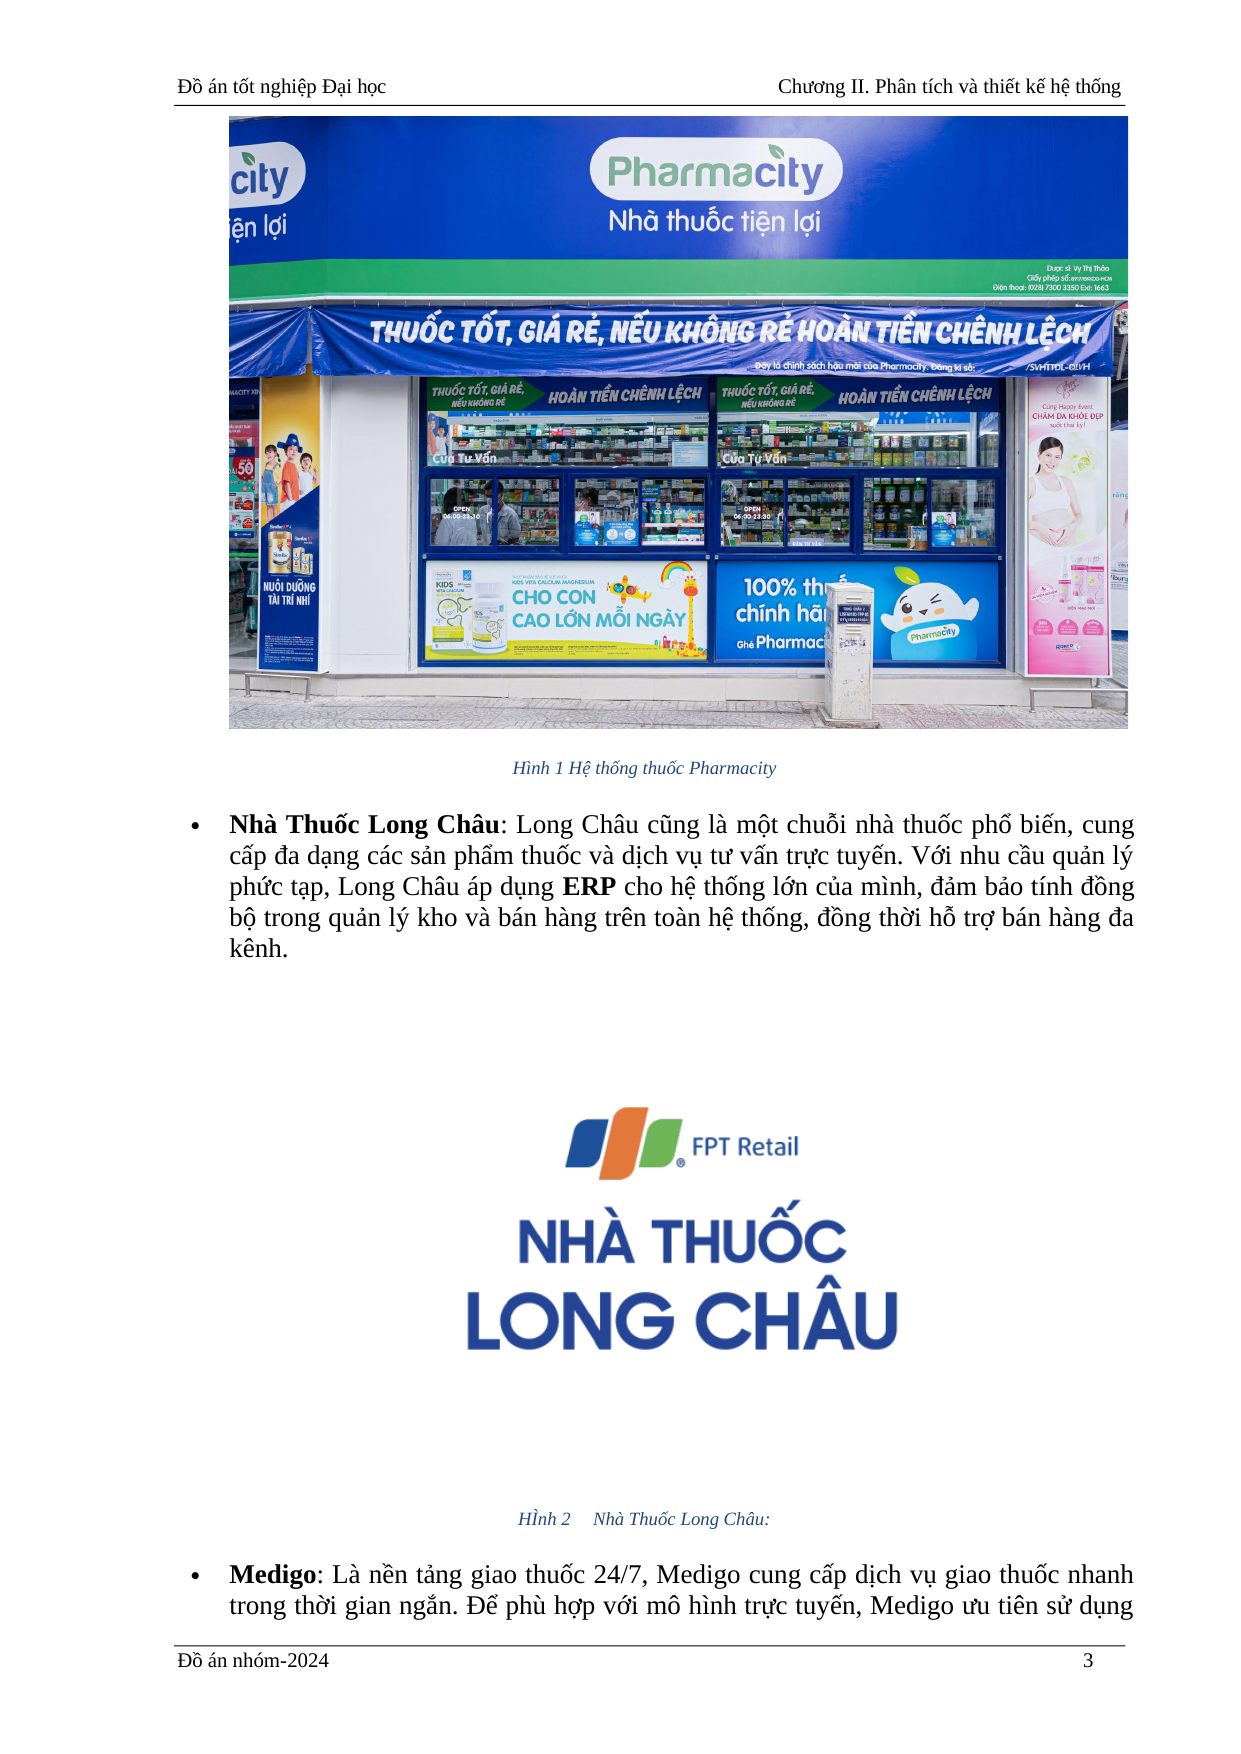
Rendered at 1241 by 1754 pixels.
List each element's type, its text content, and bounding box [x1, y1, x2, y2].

text Hình 1 Hệ thống thuốc Pharmacity [154, 757, 1136, 779]
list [192, 1558, 1136, 1621]
picture [229, 116, 1129, 729]
list Nhà Thuốc Long Châu: Long Châu cũng là một chuỗi nhà thuốc phổ biến, cung cấp đa dạng các sản phẩm thuốc và dịch vụ tư vấn trực tuyến. Với nhu cầu quản lý phức tạp, Long Châu áp dụng ERP cho hệ thống lớn của mình, đảm bảo tính đồng bộ trong quản lý kho và bán hàng trên toàn hệ thống, đồng thời hỗ trợ bán hàng đa kênh. [192, 808, 1136, 964]
text HÌnh 2 Nhà Thuốc Long Châu: [154, 1508, 1136, 1529]
picture [334, 992, 1031, 1479]
